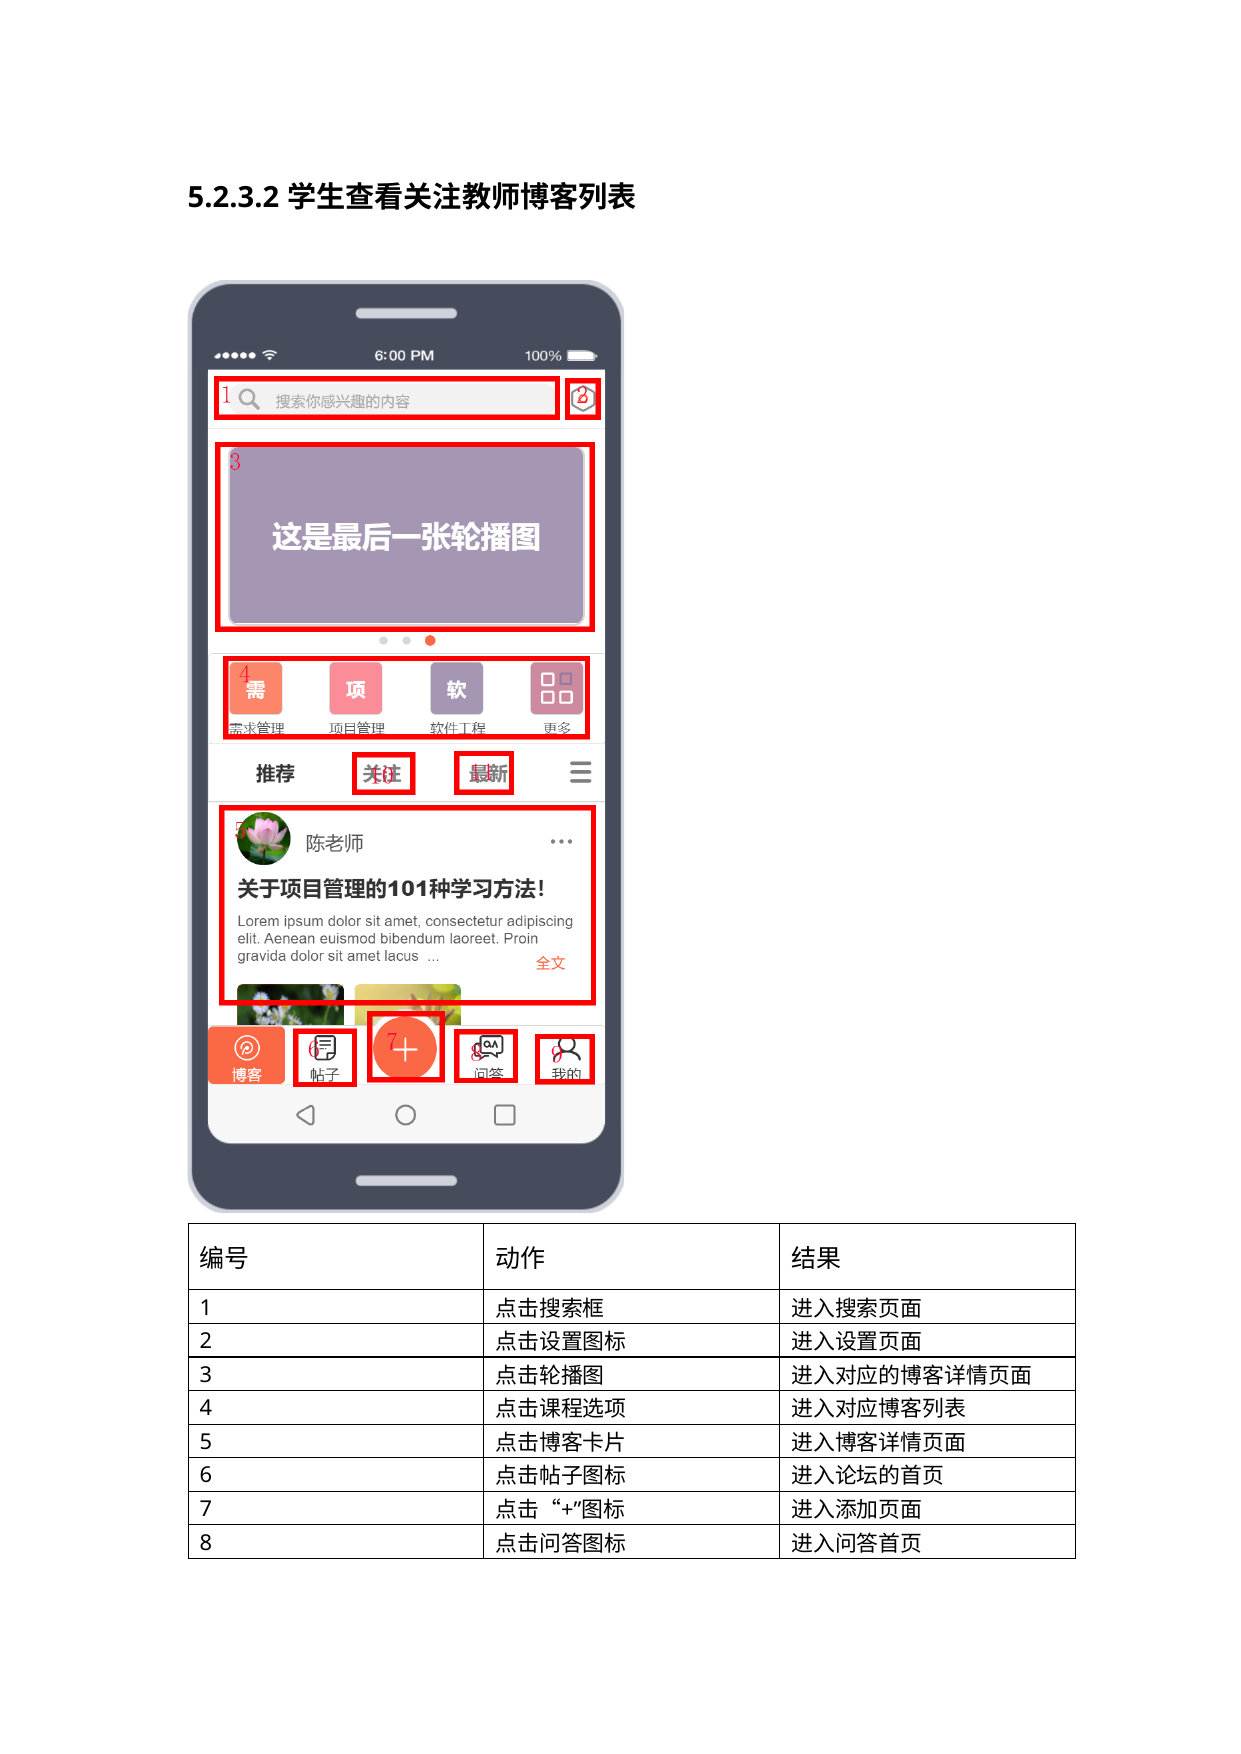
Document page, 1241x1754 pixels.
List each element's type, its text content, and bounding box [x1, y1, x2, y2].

table_cell 进入搜索页面 [780, 1290, 1075, 1323]
table_cell 1 [189, 1290, 483, 1323]
table_cell 进入论坛的首页 [780, 1458, 1075, 1491]
table_cell 进入对应博客列表 [780, 1391, 1075, 1423]
table_cell 8 [189, 1525, 483, 1558]
table_cell 进入博客详情页面 [780, 1425, 1075, 1457]
table_cell 进入对应的博客详情页面 [780, 1358, 1075, 1390]
table_cell 进入设置页面 [780, 1324, 1075, 1356]
table_cell 点击设置图标 [484, 1324, 779, 1356]
table_header 编号 [189, 1224, 483, 1289]
table_cell 点击问答图标 [484, 1525, 779, 1558]
table_cell 6 [189, 1458, 483, 1491]
table_header 结果 [780, 1224, 1075, 1289]
table_cell 5 [189, 1425, 483, 1457]
table_cell 7 [189, 1492, 483, 1524]
table_cell 进入添加页面 [780, 1492, 1075, 1524]
table_cell 点击帖子图标 [484, 1458, 779, 1491]
picture [187, 280, 625, 1213]
table_cell 4 [189, 1391, 483, 1423]
subtitle 5.2.3.2 学生查看关注教师博客列表 [187, 162, 1053, 227]
table_cell 点击轮播图 [484, 1358, 779, 1390]
table_cell 点击搜索框 [484, 1290, 779, 1323]
table_header 动作 [484, 1224, 779, 1289]
table_cell 点击课程选项 [484, 1391, 779, 1423]
table_cell 点击博客卡片 [484, 1425, 779, 1457]
table_cell 2 [189, 1324, 483, 1356]
table_cell 3 [189, 1358, 483, 1390]
table_cell 点击“+”图标 [484, 1492, 779, 1524]
table_cell 进入问答首页 [780, 1525, 1075, 1558]
